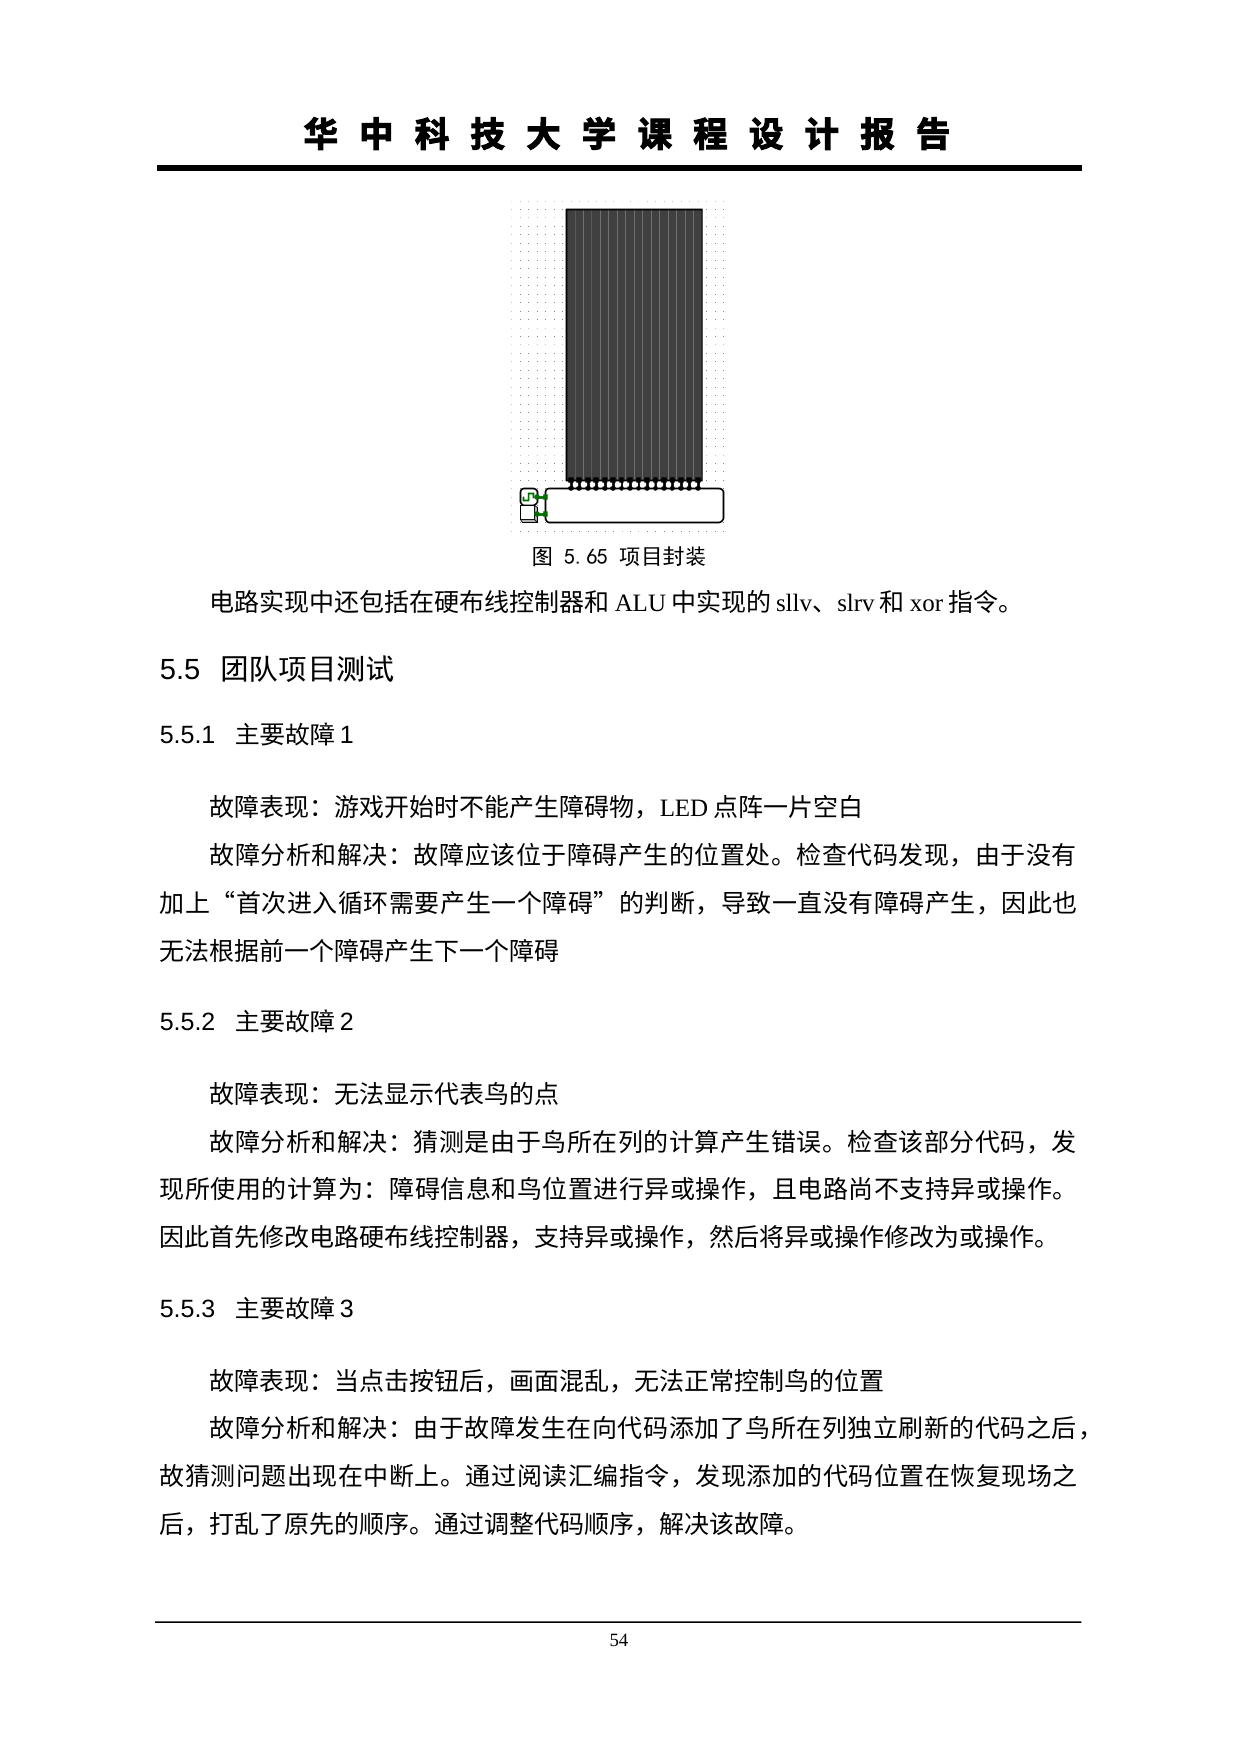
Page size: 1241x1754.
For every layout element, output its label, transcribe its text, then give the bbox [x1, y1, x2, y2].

picture [505, 198, 732, 533]
text 故障表现：无法显示代表鸟的点 [159, 1069, 1078, 1116]
subtitle 团队项目测试 [159, 650, 1053, 685]
text 故障分析和解决：由于故障发生在向代码添加了鸟所在列独立刷新的代码之后，故猜测问题出现在中断上。通过阅读汇编指令，发现添加的代码位置在恢复现场之后，打乱了原先的顺序。通过调整代码顺序，解决该故障。 [159, 1403, 1078, 1547]
subtitle 主要故障3 [159, 1284, 1078, 1332]
text 故障分析和解决：猜测是由于鸟所在列的计算产生错误。检查该部分代码，发现所使用的计算为：障碍信息和鸟位置进行异或操作，且电路尚不支持异或操作。因此首先修改电路硬布线控制器，支持异或操作，然后将异或操作修改为或操作。 [159, 1116, 1078, 1260]
subtitle 主要故障1 [159, 710, 1078, 758]
text 故障表现：游戏开始时不能产生障碍物，LED点阵一片空白 [159, 782, 1078, 830]
text 电路实现中还包括在硬布线控制器和ALU中实现的sllv、slrv和xor指令。 [159, 577, 1078, 625]
subtitle 主要故障2 [159, 997, 1078, 1045]
text 故障表现：当点击按钮后，画面混乱，无法正常控制鸟的位置 [159, 1355, 1078, 1403]
text 故障分析和解决：故障应该位于障碍产生的位置处。检查代码发现，由于没有加上“首次进入循环需要产生一个障碍”的判断，导致一直没有障碍产生，因此也无法根据前一个障碍产生下一个障碍 [159, 830, 1078, 973]
